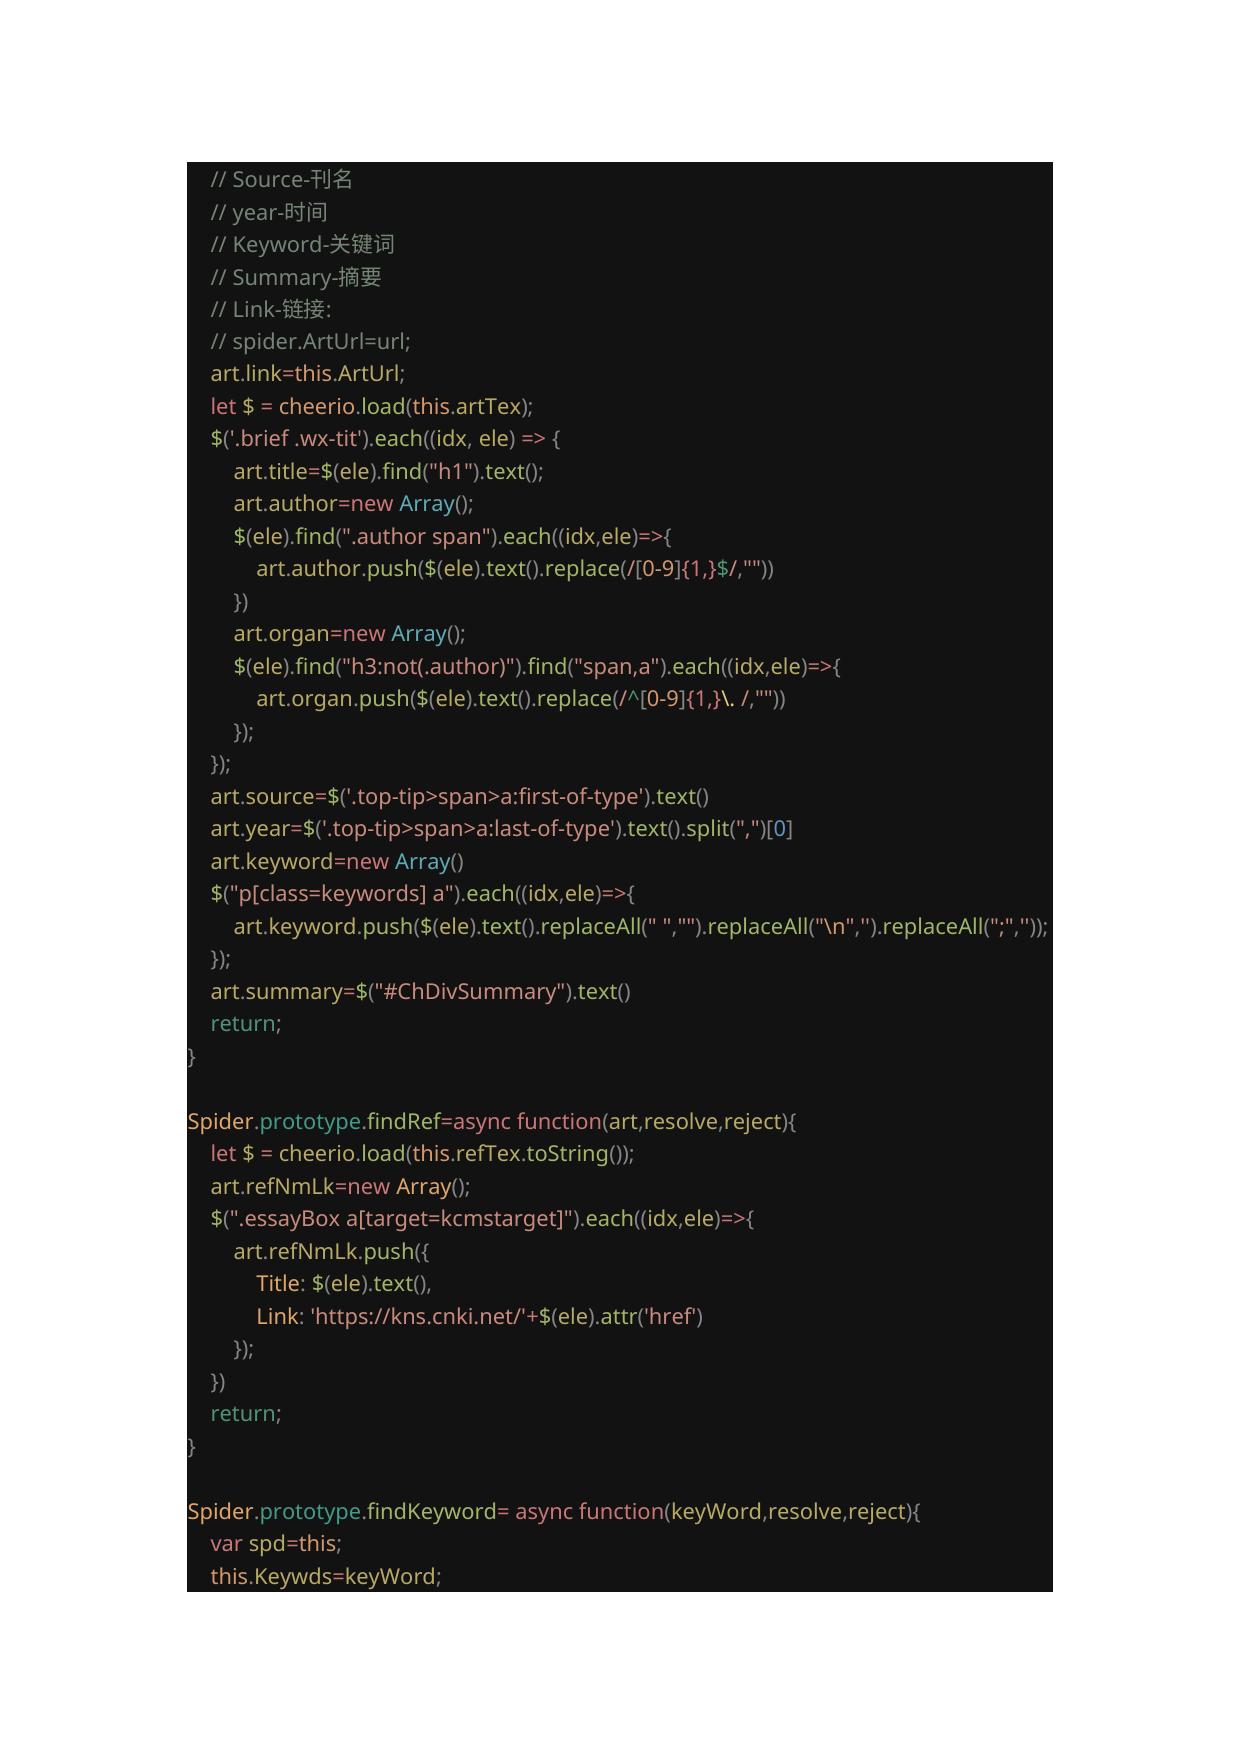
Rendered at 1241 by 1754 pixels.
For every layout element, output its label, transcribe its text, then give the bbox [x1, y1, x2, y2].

text art.organ=new Array(); [187, 617, 1053, 649]
text }); [187, 942, 1053, 974]
text art.keyword=new Array() [187, 844, 1053, 877]
text Title: $(ele).text(), [187, 1267, 1053, 1299]
text }) [187, 1364, 1053, 1397]
text $(ele).find("h3:not(.author)").find("span,a").each((idx,ele)=>{ [187, 649, 1053, 682]
text var spd=this; [187, 1527, 1053, 1559]
text // Link-链接: [187, 292, 1053, 324]
text art.organ.push($(ele).text().replace(/^[0-9]{1,}\. /,"")) [187, 682, 1053, 714]
text }); [187, 747, 1053, 779]
text art.summary=$("#ChDivSummary").text() [187, 974, 1053, 1007]
text art.refNmLk.push({ [187, 1234, 1053, 1267]
text } [187, 1429, 1053, 1462]
text $('.brief .wx-tit').each((idx, ele) => { [187, 422, 1053, 454]
text art.author=new Array(); [187, 487, 1053, 519]
text return; [187, 1007, 1053, 1039]
text }) [187, 584, 1053, 617]
text $(ele).find(".author span").each((idx,ele)=>{ [187, 519, 1053, 552]
text art.link=this.ArtUrl; [187, 357, 1053, 389]
text // spider.ArtUrl=url; [187, 324, 1053, 357]
text art.keyword.push($(ele).text().replaceAll(" ","").replaceAll("\n",'').replaceAll(";",'')); [187, 909, 1053, 942]
text $(".essayBox a[target=kcmstarget]").each((idx,ele)=>{ [187, 1202, 1053, 1234]
text // Keyword-关键词 [187, 227, 1053, 259]
text this.Keywds=keyWord; [187, 1559, 1053, 1592]
text art.source=$('.top-tip>span>a:first-of-type').text() [187, 779, 1053, 812]
text Spider.prototype.findKeyword= async function(keyWord,resolve,reject){ [187, 1494, 1053, 1527]
text // year-时间 [187, 194, 1053, 227]
text // Summary-摘要 [187, 259, 1053, 292]
text $("p[class=keywords] a").each((idx,ele)=>{ [187, 877, 1053, 909]
text let $ = cheerio.load(this.artTex); [187, 389, 1053, 422]
text return; [187, 1397, 1053, 1429]
text art.refNmLk=new Array(); [187, 1169, 1053, 1202]
text art.title=$(ele).find("h1").text(); [187, 454, 1053, 487]
text art.author.push($(ele).text().replace(/[0-9]{1,}$/,"")) [187, 552, 1053, 584]
text let $ = cheerio.load(this.refTex.toString()); [187, 1137, 1053, 1169]
text art.year=$('.top-tip>span>a:last-of-type').text().split(",")[0] [187, 812, 1053, 844]
text }); [187, 714, 1053, 747]
text Link: 'https://kns.cnki.net/'+$(ele).attr('href') [187, 1299, 1053, 1332]
text }); [187, 1332, 1053, 1364]
text } [187, 1039, 1053, 1072]
text // Source-刊名 [187, 162, 1053, 194]
text Spider.prototype.findRef=async function(art,resolve,reject){ [187, 1104, 1053, 1137]
